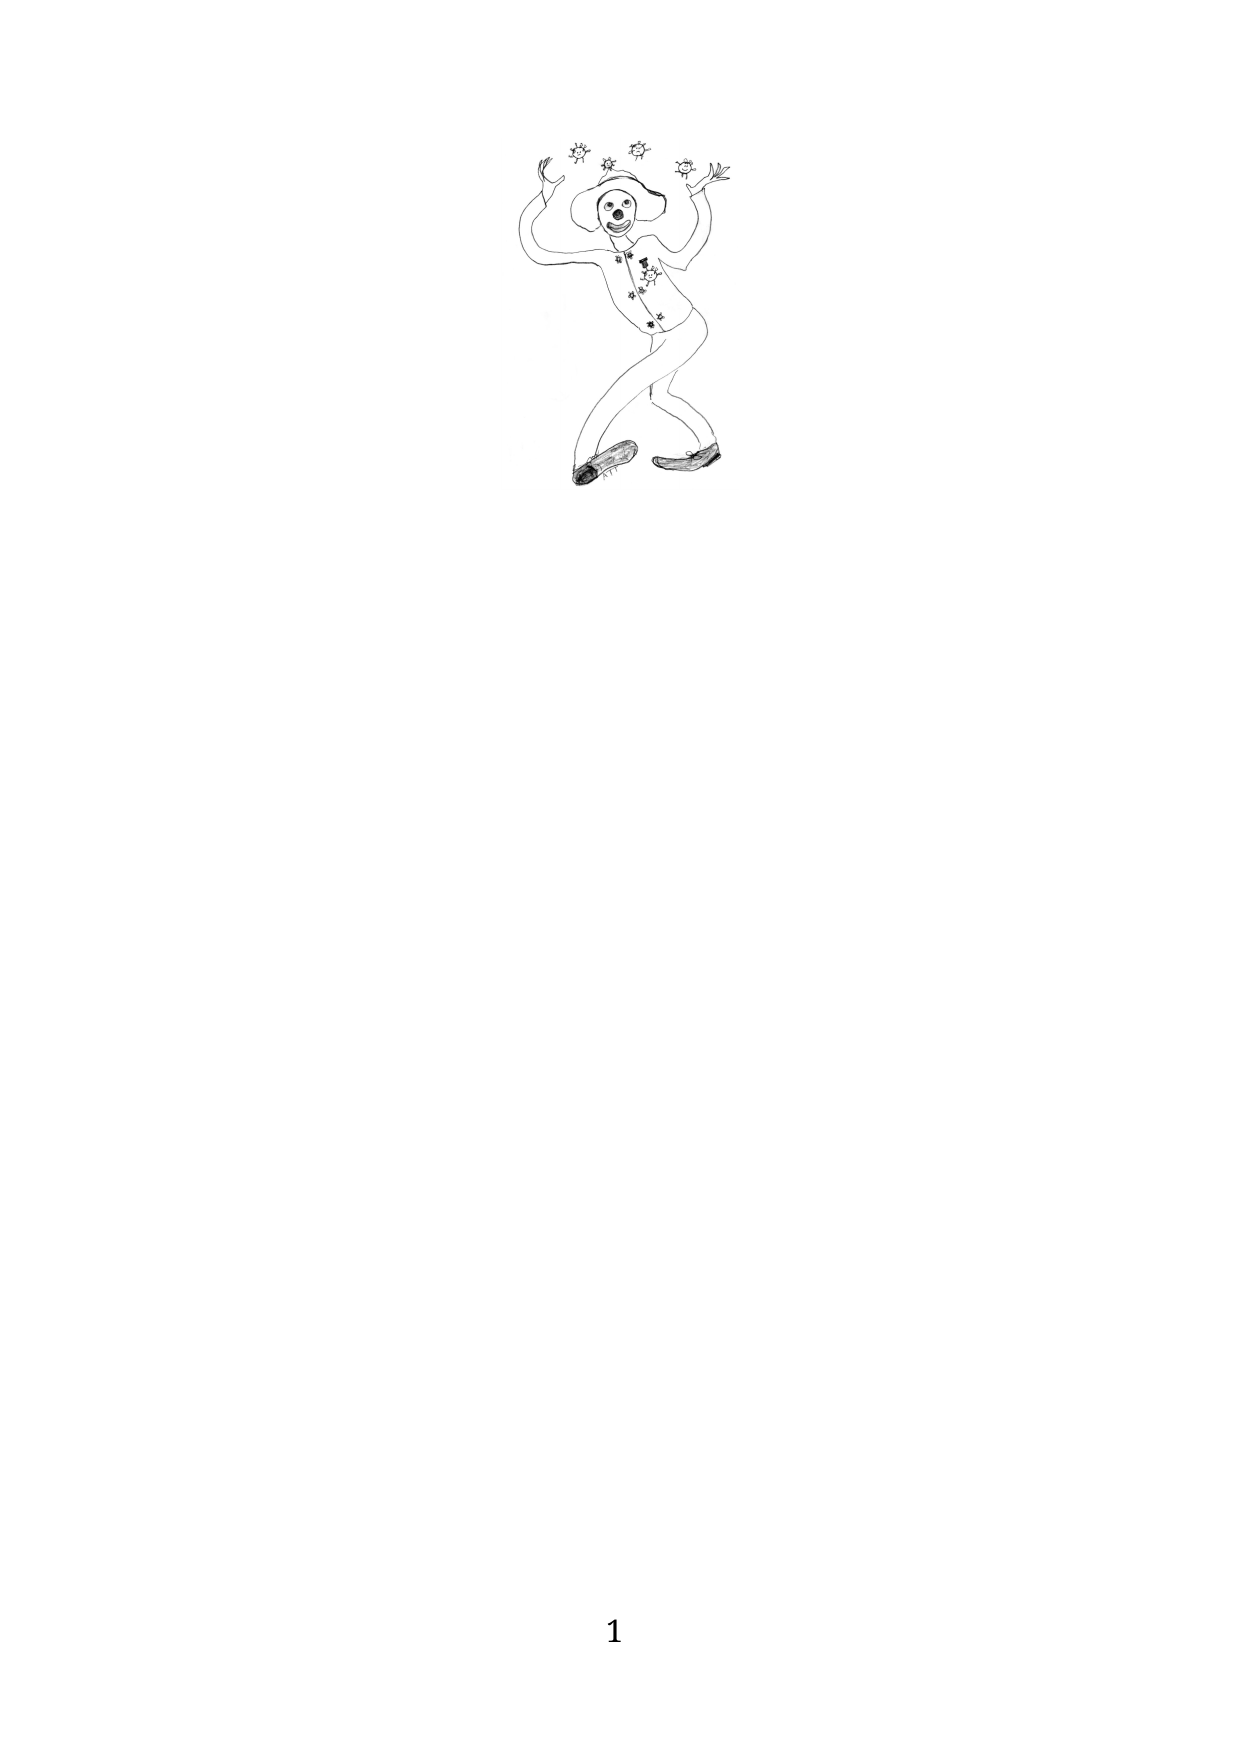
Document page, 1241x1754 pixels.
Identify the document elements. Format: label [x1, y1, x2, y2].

picture [501, 138, 739, 490]
